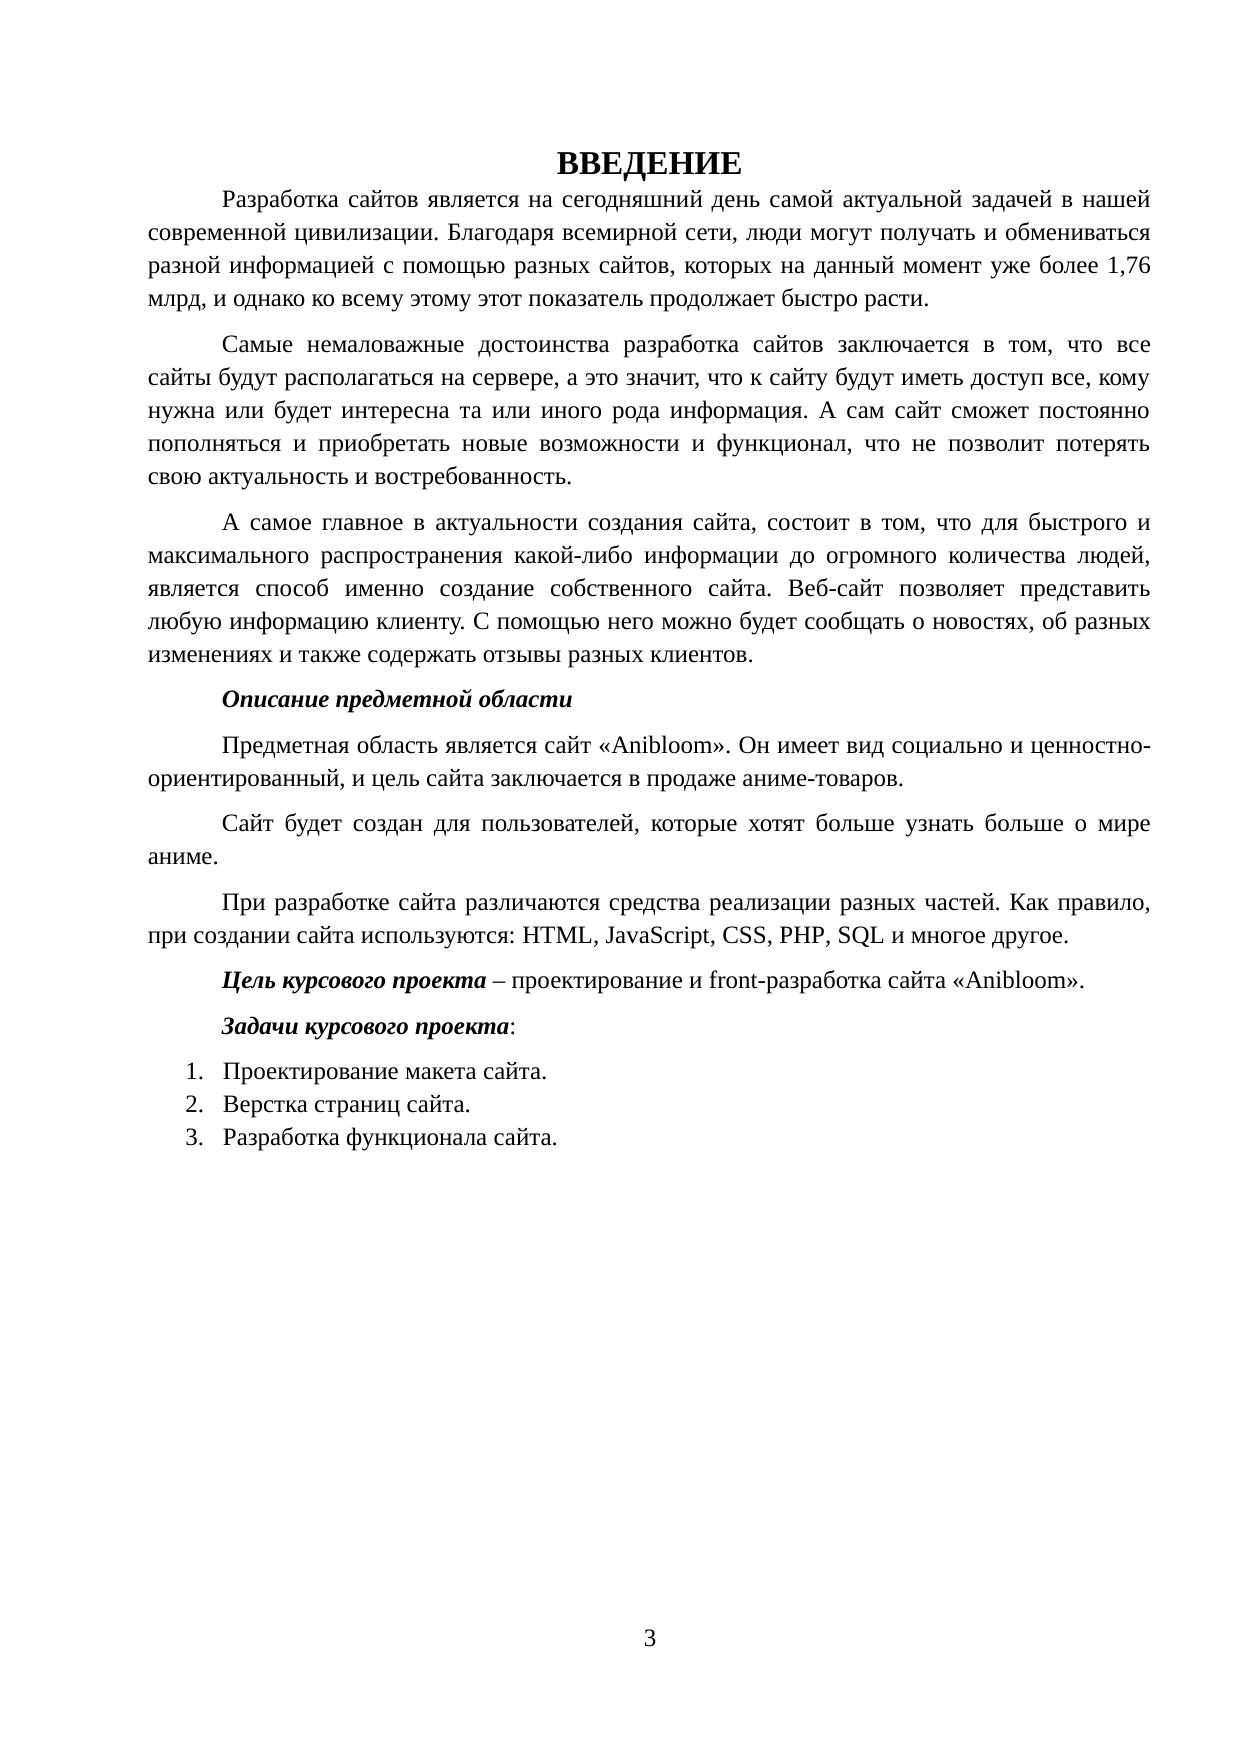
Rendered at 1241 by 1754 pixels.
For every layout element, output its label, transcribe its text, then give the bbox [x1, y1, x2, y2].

text Предметная область является сайт «Anibloom». Он имеет вид социально и ценностно-ориентированный, и цель сайта заключается в продаже аниме-товаров. [148, 730, 1152, 792]
list Разработка функционала сайта. [185, 1122, 1152, 1151]
text Разработка сайтов является на сегодняшний день самой актуальной задачей в нашей современной цивилизации. Благодаря всемирной сети, люди могут получать и обмениваться разной информацией с помощью разных сайтов, которых на данный момент уже более 1,76 млрд, и однако ко всему этому этот показатель продолжает быстро расти. [148, 184, 1152, 312]
text А самое главное в актуальности создания сайта, состоит в том, что для быстрого и максимального распространения какой-либо информации до огромного количества людей, является способ именно создание собственного сайта. Веб-сайт позволяет представить любую информацию клиенту. С помощью него можно будет сообщать о новостях, об разных изменениях и также содержать отзывы разных клиентов. [148, 507, 1152, 667]
text Задачи курсового проекта: [148, 1011, 1152, 1040]
text Самые немаловажные достоинства разработка сайтов заключается в том, что все сайты будут располагаться на сервере, а это значит, что к сайту будут иметь доступ все, кому нужна или будет интересна та или иного рода информация. А сам сайт сможет постоянно пополняться и приобретать новые возможности и функционал, что не позволит потерять свою актуальность и востребованность. [148, 329, 1152, 490]
text Сайт будет создан для пользователей, которые хотят больше узнать больше о мире аниме. [148, 808, 1152, 870]
text При разработке сайта различаются средства реализации разных частей. Как правило, при создании сайта используются: HTML, JavaScript, CSS, PHP, SQL и многое другое. [148, 887, 1152, 949]
text Описание предметной области [148, 684, 1152, 713]
list Верстка страниц сайта. [185, 1089, 1152, 1118]
subtitle ВВЕДЕНИЕ [148, 143, 1152, 181]
text Цель курсового проекта – проектирование и front-разработка сайта «Anibloom». [148, 965, 1152, 994]
list Проектирование макета сайта. [185, 1056, 1152, 1085]
